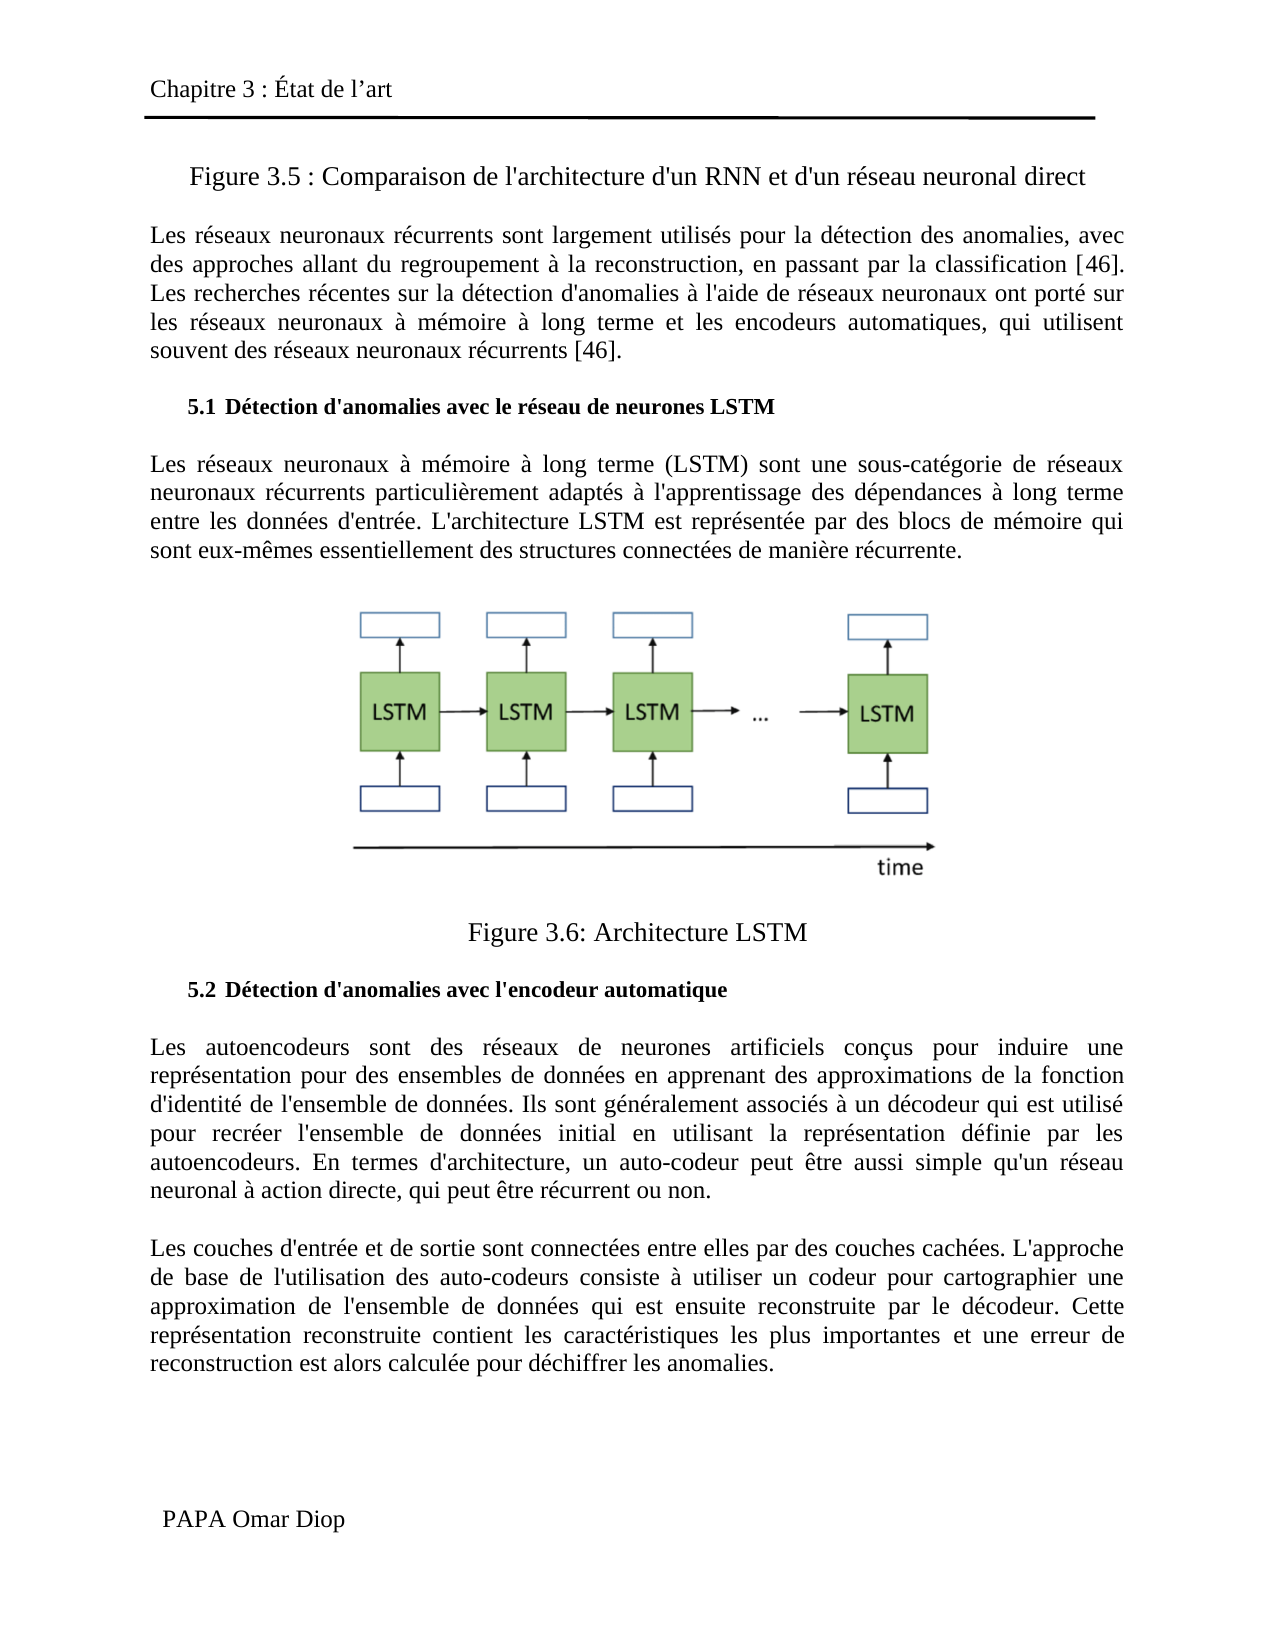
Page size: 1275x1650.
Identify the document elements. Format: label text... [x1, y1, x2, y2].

list Détection d'anomalies avec le réseau de neurones LSTM [187, 393, 1125, 419]
text Figure 3.5 : Comparaison de l'architecture d'un RNN et d'un réseau neuronal direct [150, 160, 1125, 191]
text Les couches d'entrée et de sortie sont connectées entre elles par des couches cachées. L'approche de base de l'utilisation des auto-codeurs consiste à utiliser un codeur pour cartographier une approximation de l'ensemble de données qui est ensuite reconstruite par le décodeur. Cette représentation reconstruite contient les caractéristiques les plus importantes et une erreur de reconstruction est alors calculée pour déchiffrer les anomalies. [150, 1233, 1125, 1377]
picture [327, 592, 948, 887]
text Les réseaux neuronaux à mémoire à long terme (LSTM) sont une sous-catégorie de réseaux neuronaux récurrents particulièrement adaptés à l'apprentissage des dépendances à long terme entre les données d'entrée. L'architecture LSTM est représentée par des blocs de mémoire qui sont eux-mêmes essentiellement des structures connectées de manière récurrente. [150, 449, 1125, 564]
text Les autoencodeurs sont des réseaux de neurones artificiels conçus pour induire une représentation pour des ensembles de données en apprenant des approximations de la fonction d'identité de l'ensemble de données. Ils sont généralement associés à un décodeur qui est utilisé pour recréer l'ensemble de données initial en utilisant la représentation définie par les autoencodeurs. En termes d'architecture, un auto-codeur peut être aussi simple qu'un réseau neuronal à action directe, qui peut être récurrent ou non. [150, 1032, 1125, 1204]
list Détection d'anomalies avec l'encodeur automatique [187, 976, 1125, 1003]
text Les réseaux neuronaux récurrents sont largement utilisés pour la détection des anomalies, avec des approches allant du regroupement à la reconstruction, en passant par la classification [46]. Les recherches récentes sur la détection d'anomalies à l'aide de réseaux neuronaux ont porté sur les réseaux neuronaux à mémoire à long terme et les encodeurs automatiques, qui utilisent souvent des réseaux neuronaux récurrents [46]. [150, 220, 1125, 364]
text Figure 3.6: Architecture LSTM [150, 916, 1125, 947]
